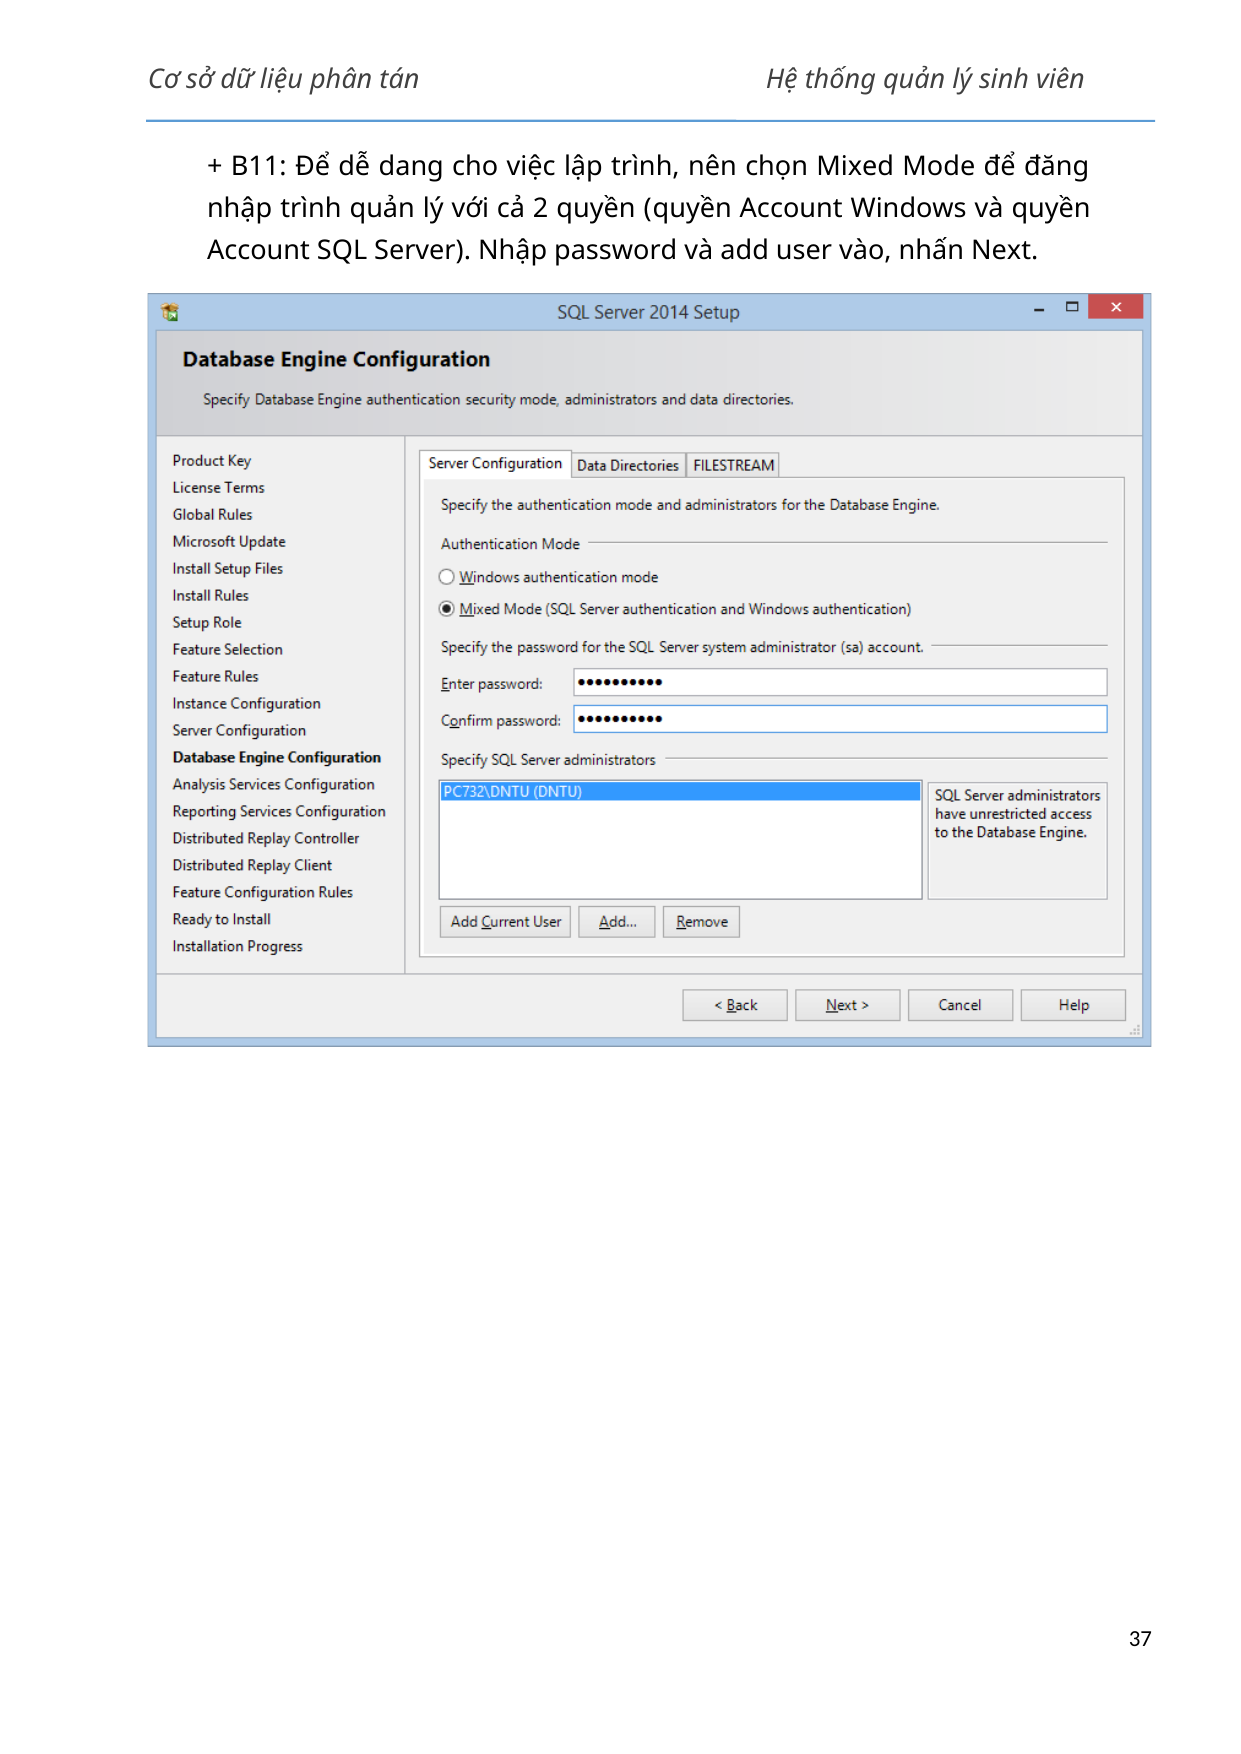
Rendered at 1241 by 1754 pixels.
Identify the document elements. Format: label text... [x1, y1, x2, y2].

picture [147, 293, 1152, 1047]
text + B11: Để dễ dang cho việc lập trình, nên chọn Mixed Mode để đăng nhập trình quản lý với cả 2 quyền (quyền Account Windows và quyền Account SQL Server). Nhập password và add user vào, nhấn Next. [207, 146, 1091, 268]
